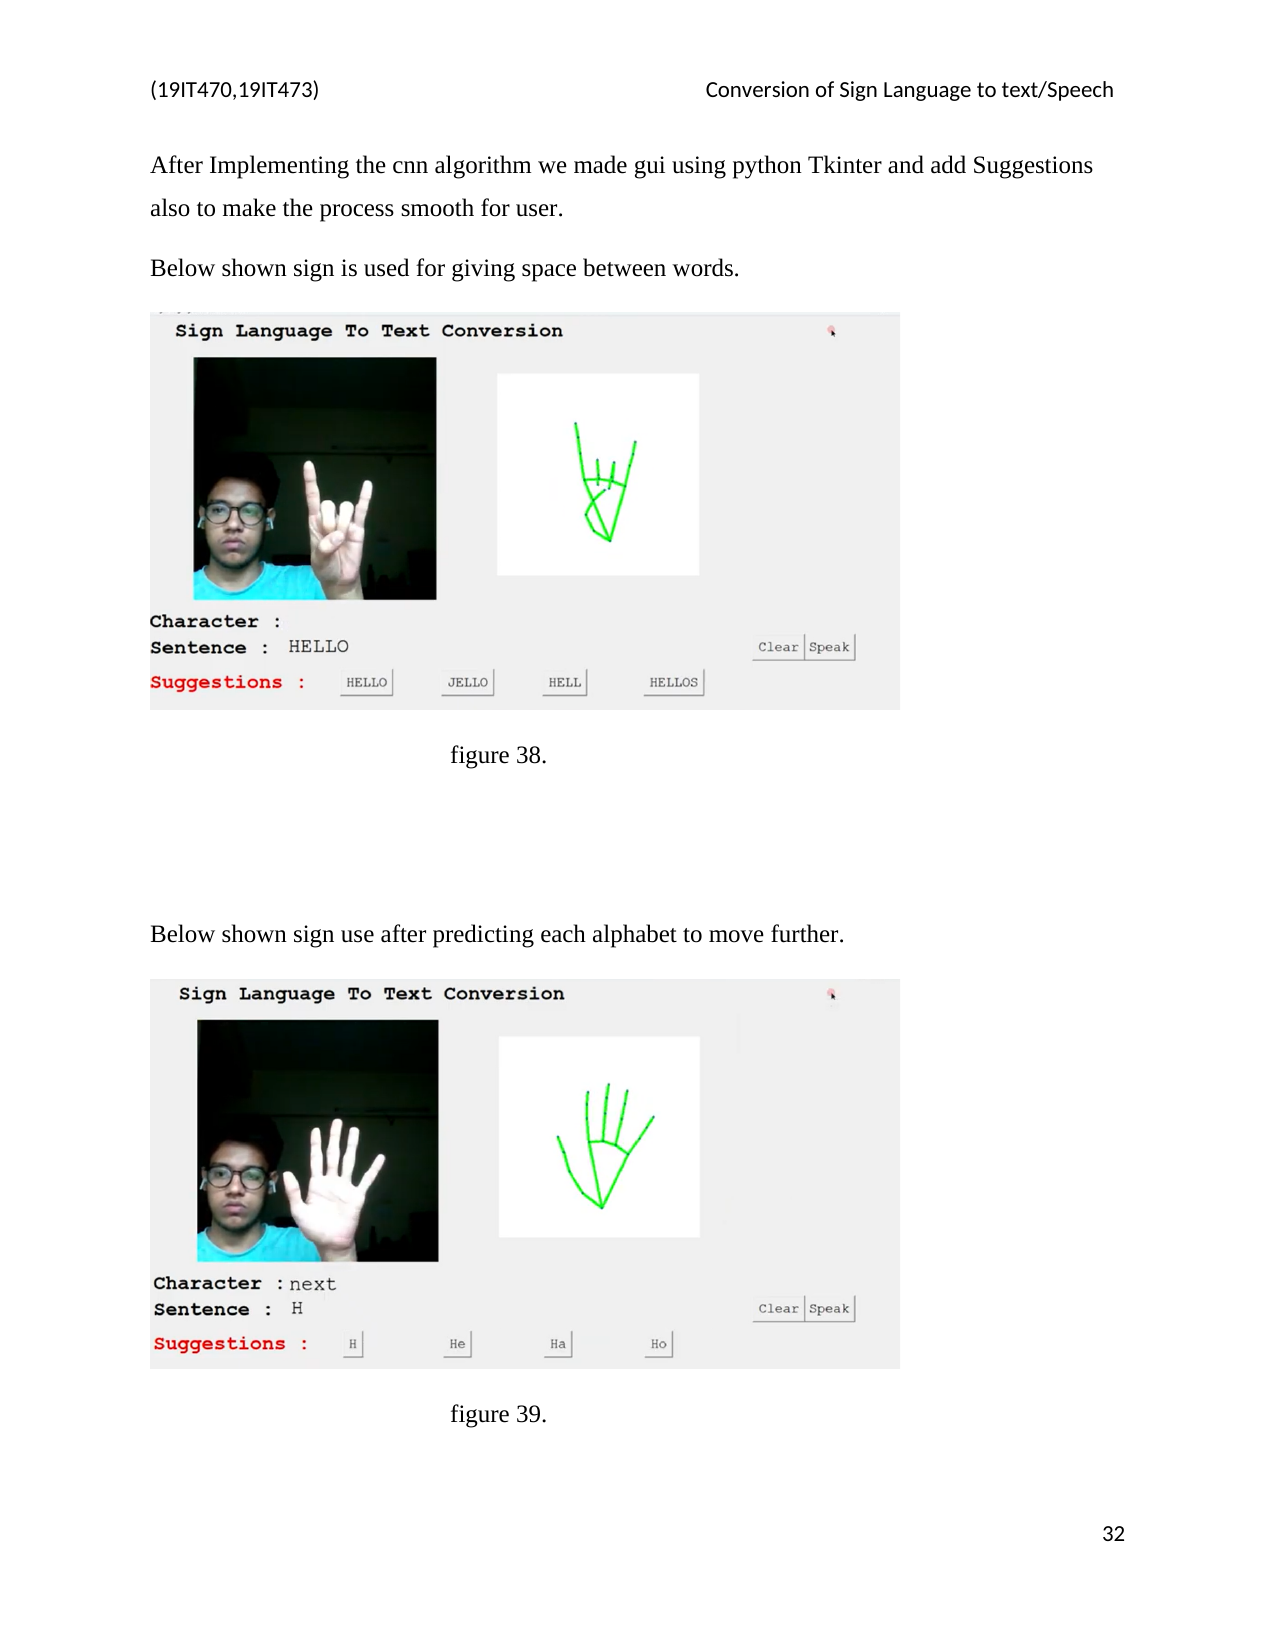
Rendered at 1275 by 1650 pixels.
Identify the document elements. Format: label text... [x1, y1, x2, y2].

text figure 38. [375, 740, 1125, 769]
picture [150, 979, 901, 1369]
text Below shown sign use after predicting each alphabet to move further. [150, 919, 1125, 948]
text figure 39. [375, 1399, 1125, 1428]
text Below shown sign is used for giving space between words. [150, 253, 1125, 282]
text After Implementing the cnn algorithm we made gui using python Tkinter and add Suggestions also to make the process smooth for user. [150, 150, 1125, 222]
picture [150, 312, 901, 710]
